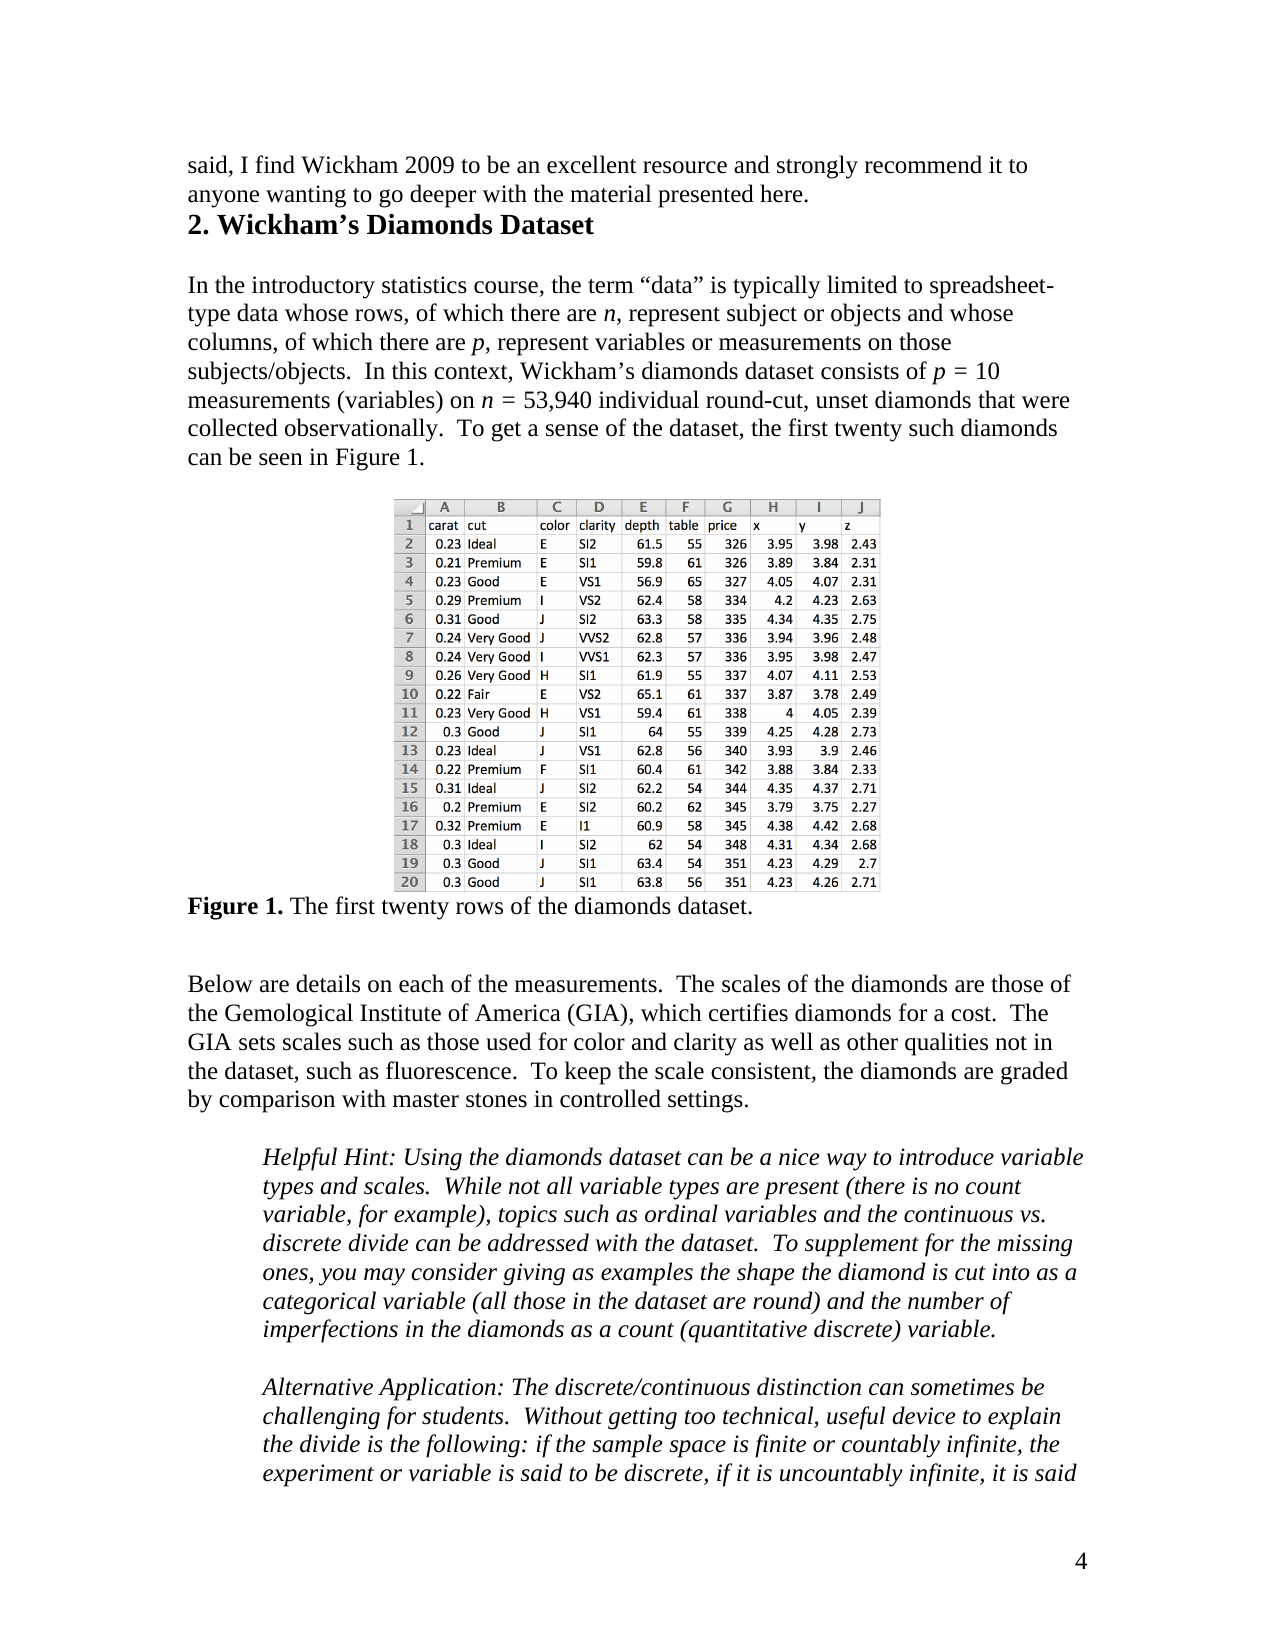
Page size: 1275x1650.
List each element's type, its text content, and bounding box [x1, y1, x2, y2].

picture [394, 499, 881, 892]
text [262, 1372, 1087, 1487]
text In the introductory statistics course, the term “data” is typically limited to spreadsheet-type data whose rows, of which there are n, represent subject or objects and whose columns, of which there are p, represent variables or measurements on those subjects/objects. In this context, Wickham’s diamonds dataset consists of p = 10 measurements (variables) on n = 53,940 individual round-cut, unset diamonds that were collected observationally. To get a sense of the dataset, the first twenty such diamonds can be seen in Figure 1. [187, 270, 1087, 471]
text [187, 150, 1087, 207]
text Below are details on each of the measurements. The scales of the diamonds are those of the Gemological Institute of America (GIA), which certifies diamonds for a cost. The GIA sets scales such as those used for color and clarity as well as other qualities not in the dataset, such as fluorescence. To keep the scale consistent, the diamonds are graded by comparison with master stones in controlled settings. [187, 969, 1087, 1113]
text Helpful Hint: Using the diamonds dataset can be a nice way to introduce variable types and scales. While not all variable types are present (there is no count variable, for example), topics such as ordinal variables and the continuous vs. discrete divide can be addressed with the dataset. To supplement for the missing ones, you may consider giving as examples the shape the diamond is cut into as a categorical variable (all those in the dataset are round) and the number of imperfections in the diamonds as a count (quantitative discrete) variable. [262, 1142, 1087, 1343]
text 2. Wickham’s Diamonds Dataset [187, 207, 1087, 241]
